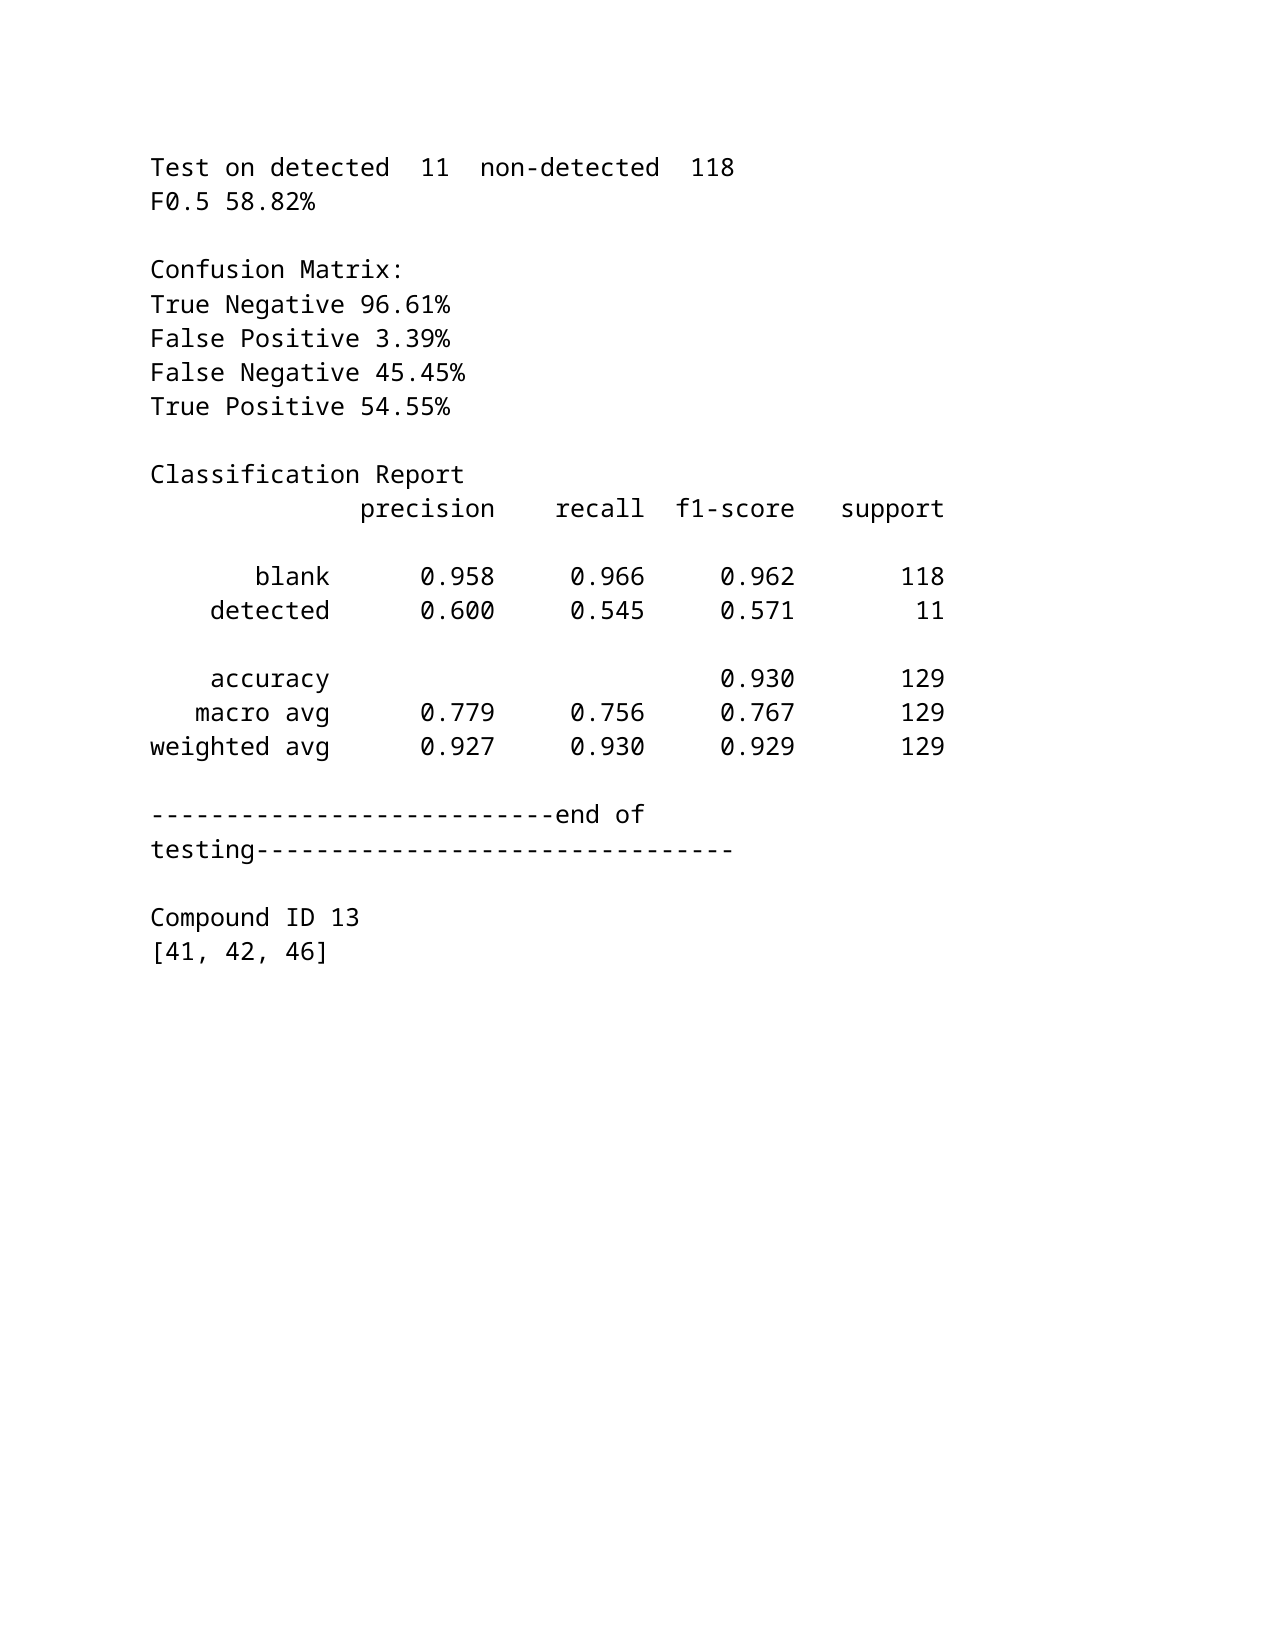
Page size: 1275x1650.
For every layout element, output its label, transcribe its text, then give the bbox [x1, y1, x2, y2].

text Test on detected 11 non-detected 118 F0.5 58.82% Confusion Matrix: True Negative 96.61% False Positive 3.39% False Negative 45.45% True Positive 54.55% Classification Report precision recall f1-score support blank 0.958 0.966 0.962 118 detected 0.600 0.545 0.571 11 accuracy 0.930 129 macro avg 0.779 0.756 0.767 129 weighted avg 0.927 0.930 0.929 129 ---------------------------end of testing-------------------------------- Compound ID 13 [41, 42, 46] [150, 150, 1125, 1002]
